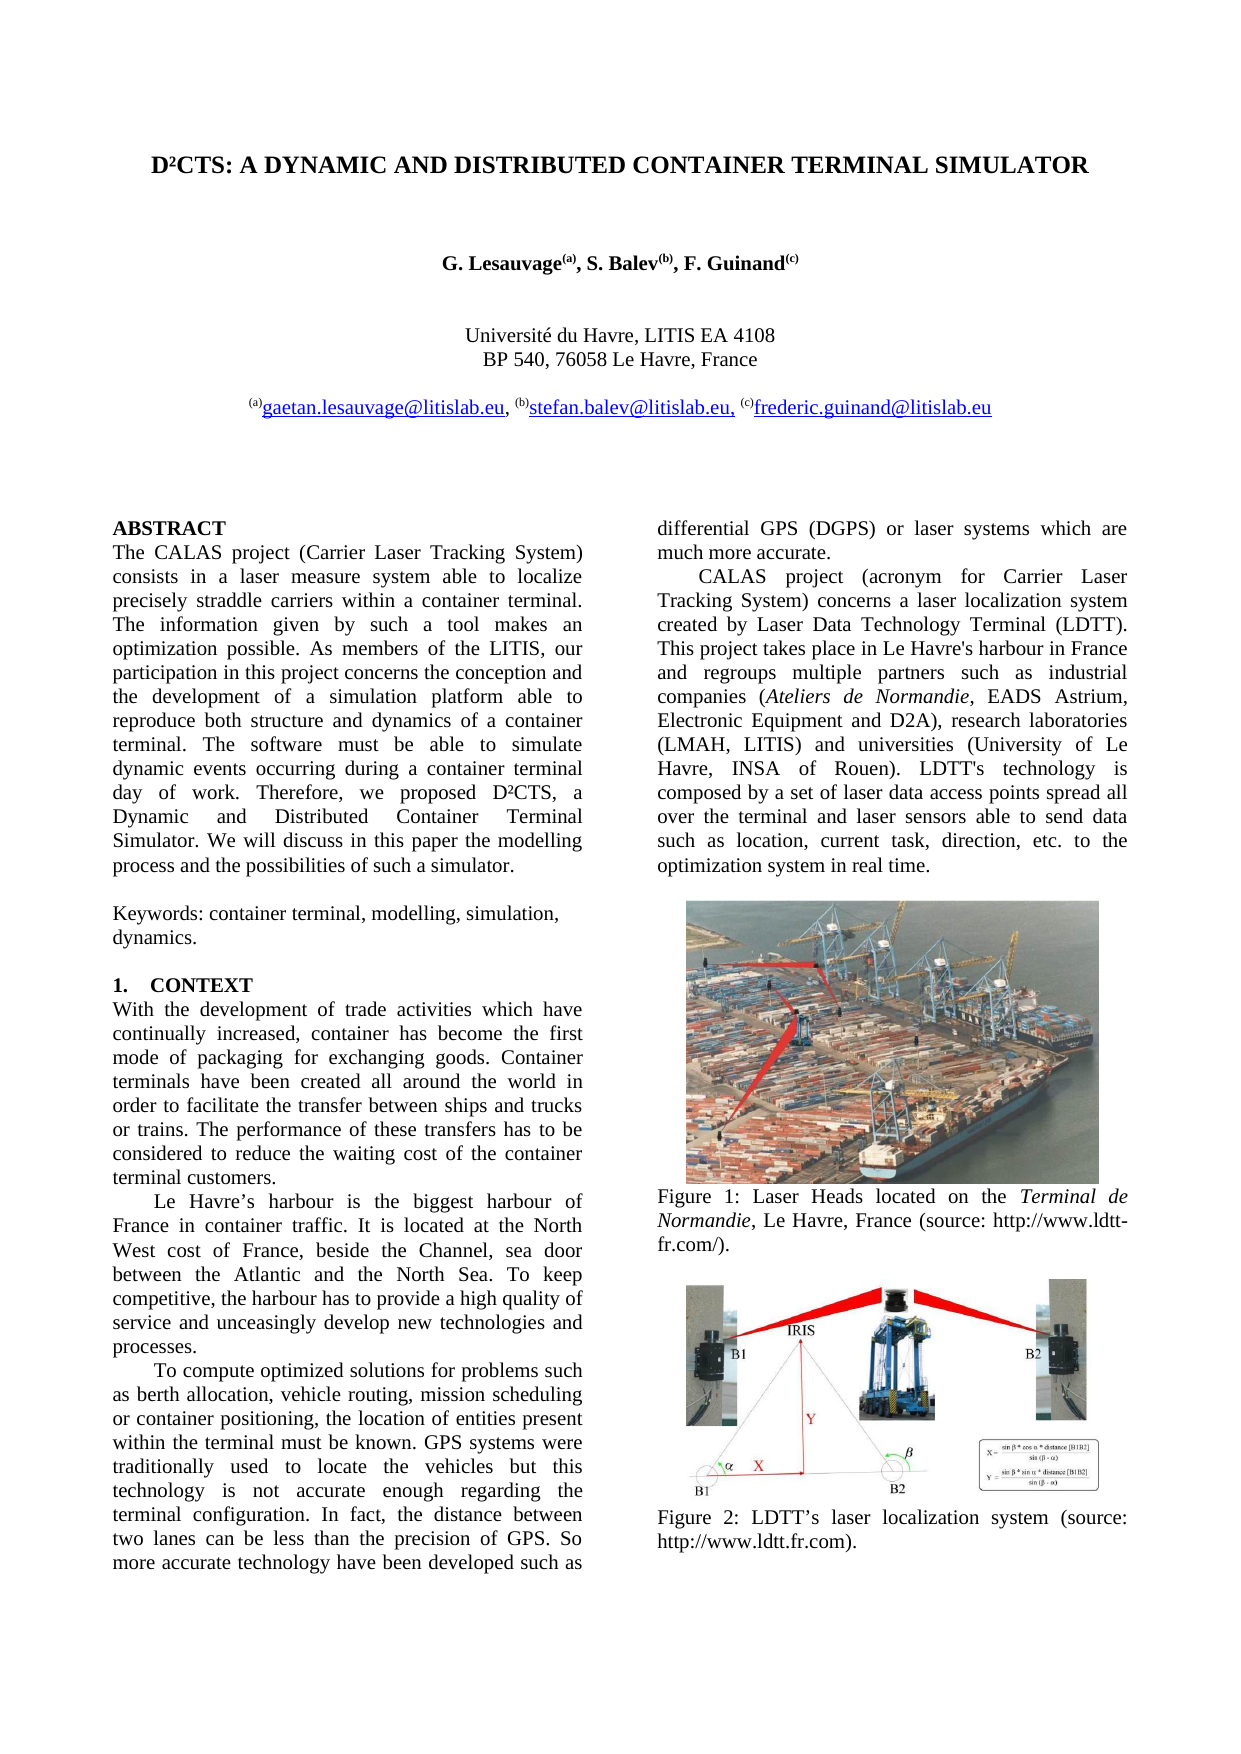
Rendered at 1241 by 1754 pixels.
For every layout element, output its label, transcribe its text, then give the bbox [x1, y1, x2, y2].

text (a)gaetan.lesauvage@litislab.eu, (b)stefan.balev@litislab.eu, (c)frederic.guinand@litislab.eu [112, 395, 1128, 419]
text Figure 1: Laser Heads located on the Terminal de Normandie, Le Havre, France (source: http://www.ldtt-fr.com/). [657, 1183, 1128, 1256]
picture [686, 900, 1099, 1184]
text Figure 2: LDTT’s laser localization system (source: http://www.ldtt.fr.com). [657, 1505, 1128, 1553]
text Le Havre’s harbour is the biggest harbour of France in container traffic. It is located at the North West cost of France, beside the Channel, sea door between the Atlantic and the North Sea. To keep competitive, the harbour has to provide a high quality of service and unceasingly develop new technologies and processes. [112, 1189, 583, 1358]
text G. Lesauvage(a), S. Balev(b), F. Guinand(c) [112, 251, 1128, 275]
text CALAS project (acronym for Carrier Laser Tracking System) concerns a laser localization system created by Laser Data Technology Terminal (LDTT). This project takes place in Le Havre's harbour in France and regroups multiple partners such as industrial companies (Ateliers de Normandie, EADS Astrium, Electronic Equipment and D2A), research laboratories (LMAH, LITIS) and universities (University of Le Havre, INSA of Rouen). LDTT's technology is composed by a set of laser data access points spread all over the terminal and laser sensors able to send data such as location, current task, direction, etc. to the optimization system in real time. [657, 564, 1128, 877]
text To compute optimized solutions for problems such as berth allocation, vehicle routing, mission scheduling or container positioning, the location of entities present within the terminal must be known. GPS systems were traditionally used to locate the vehicles but this technology is not accurate enough regarding the terminal configuration. In fact, the distance between two lanes can be less than the precision of GPS. So more accurate technology have been developed such as differential GPS (DGPS) or laser systems which are much more accurate. [112, 1358, 583, 1574]
text Keywords: container terminal, modelling, simulation, dynamics. [112, 901, 583, 949]
text BP 540, 76058 Le Havre, France [112, 347, 1128, 371]
subtitle CONTEXT [112, 973, 583, 997]
subtitle ABSTRACT [112, 516, 583, 540]
subtitle D²CTS: A Dynamic and distributed container terminal simulator [112, 150, 1128, 179]
text Université du Havre, LITIS EA 4108 [112, 323, 1128, 347]
picture [686, 1279, 1099, 1505]
text With the development of trade activities which have continually increased, container has become the first mode of packaging for exchanging goods. Container terminals have been created all around the world in order to facilitate the transfer between ships and trucks or trains. The performance of these transfers has to be considered to reduce the waiting cost of the container terminal customers. [112, 997, 583, 1189]
text The CALAS project (Carrier Laser Tracking System) consists in a laser measure system able to localize precisely straddle carriers within a container terminal. The information given by such a tool makes an optimization possible. As members of the LITIS, our participation in this project concerns the conception and the development of a simulation platform able to reproduce both structure and dynamics of a container terminal. The software must be able to simulate dynamic events occurring during a container terminal day of work. Therefore, we proposed D²CTS, a Dynamic and Distributed Container Terminal Simulator. We will discuss in this paper the modelling process and the possibilities of such a simulator. [112, 540, 583, 877]
